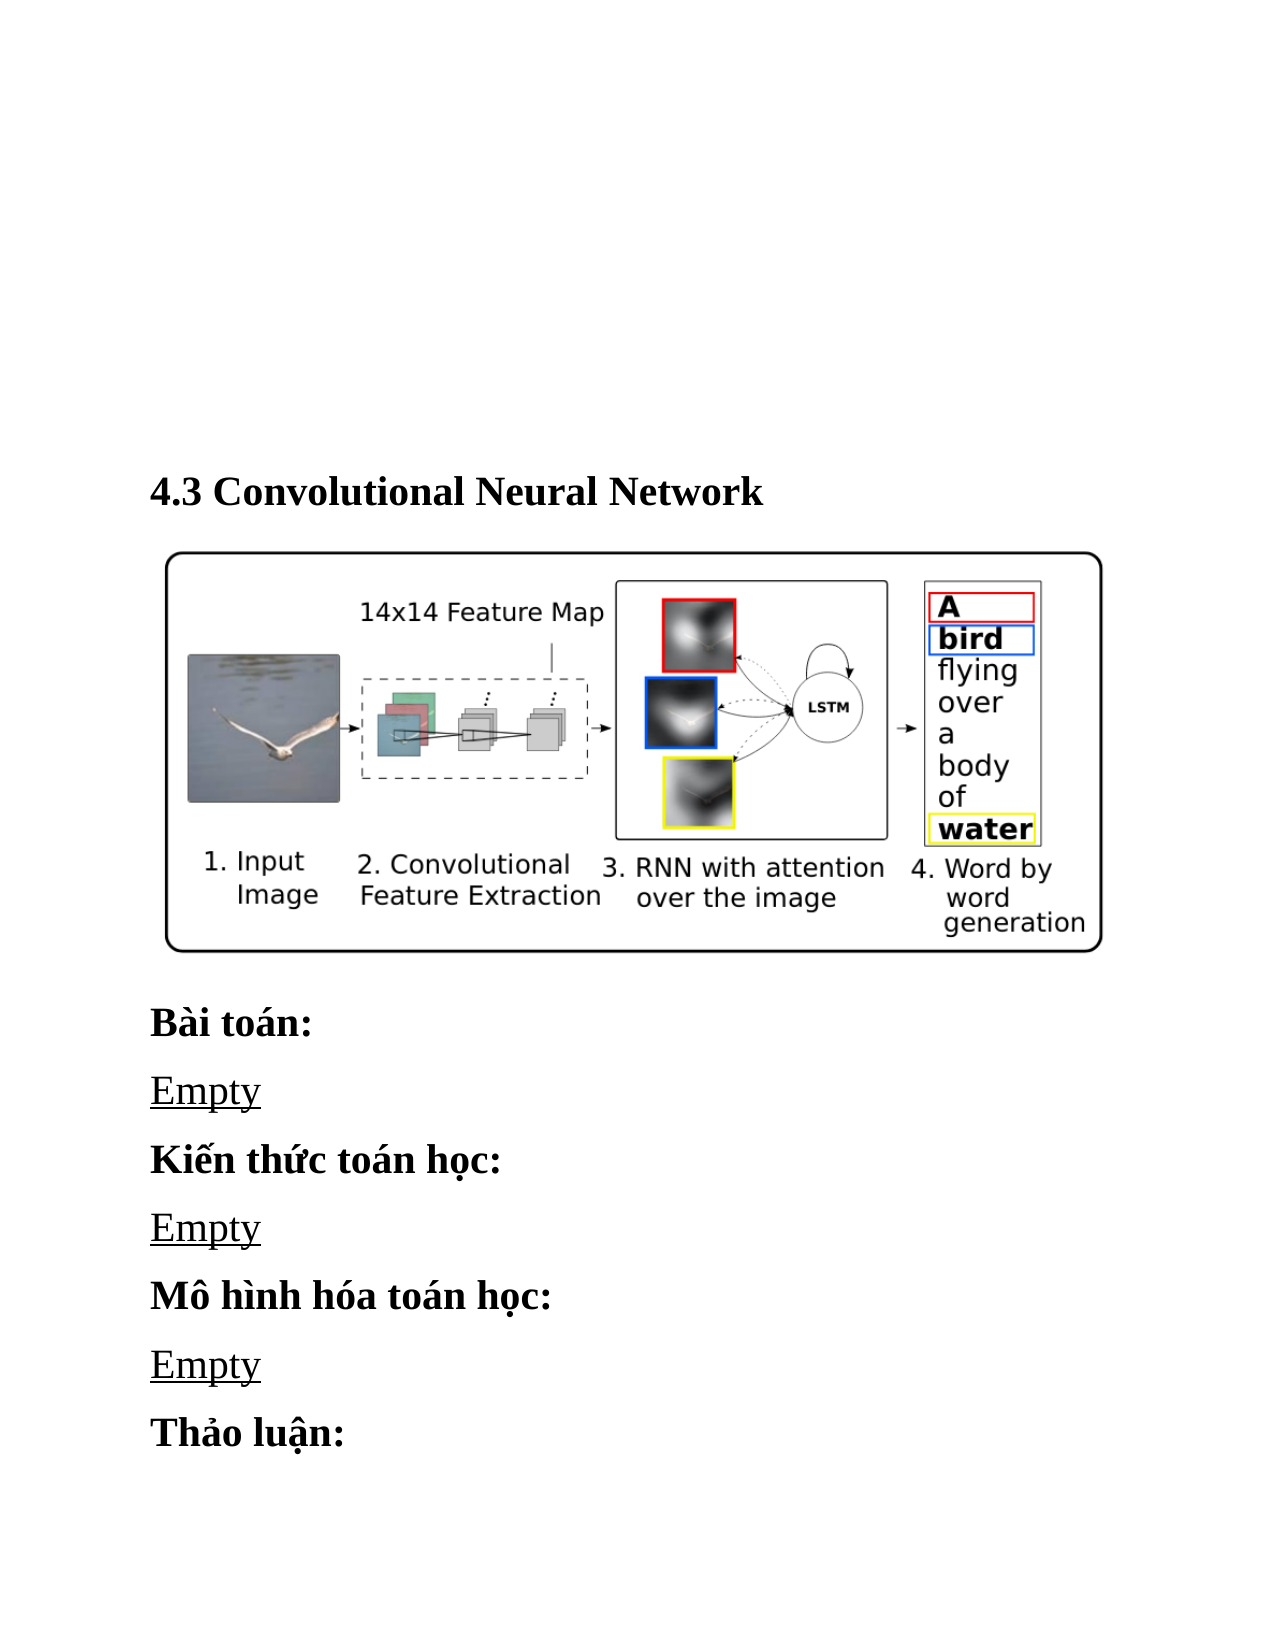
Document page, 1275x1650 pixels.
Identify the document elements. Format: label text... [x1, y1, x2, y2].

text Empty [150, 1339, 1125, 1387]
text Empty [150, 1202, 1125, 1250]
text 4.3 Convolutional Neural Network [150, 466, 1125, 514]
text Thảo luận: [150, 1407, 1125, 1455]
text Mô hình hóa toán học: [150, 1271, 1125, 1319]
text Kiến thức toán học: [150, 1134, 1125, 1182]
picture [150, 534, 1125, 979]
text Bài toán: [150, 997, 1125, 1045]
text Empty [150, 1066, 1125, 1114]
